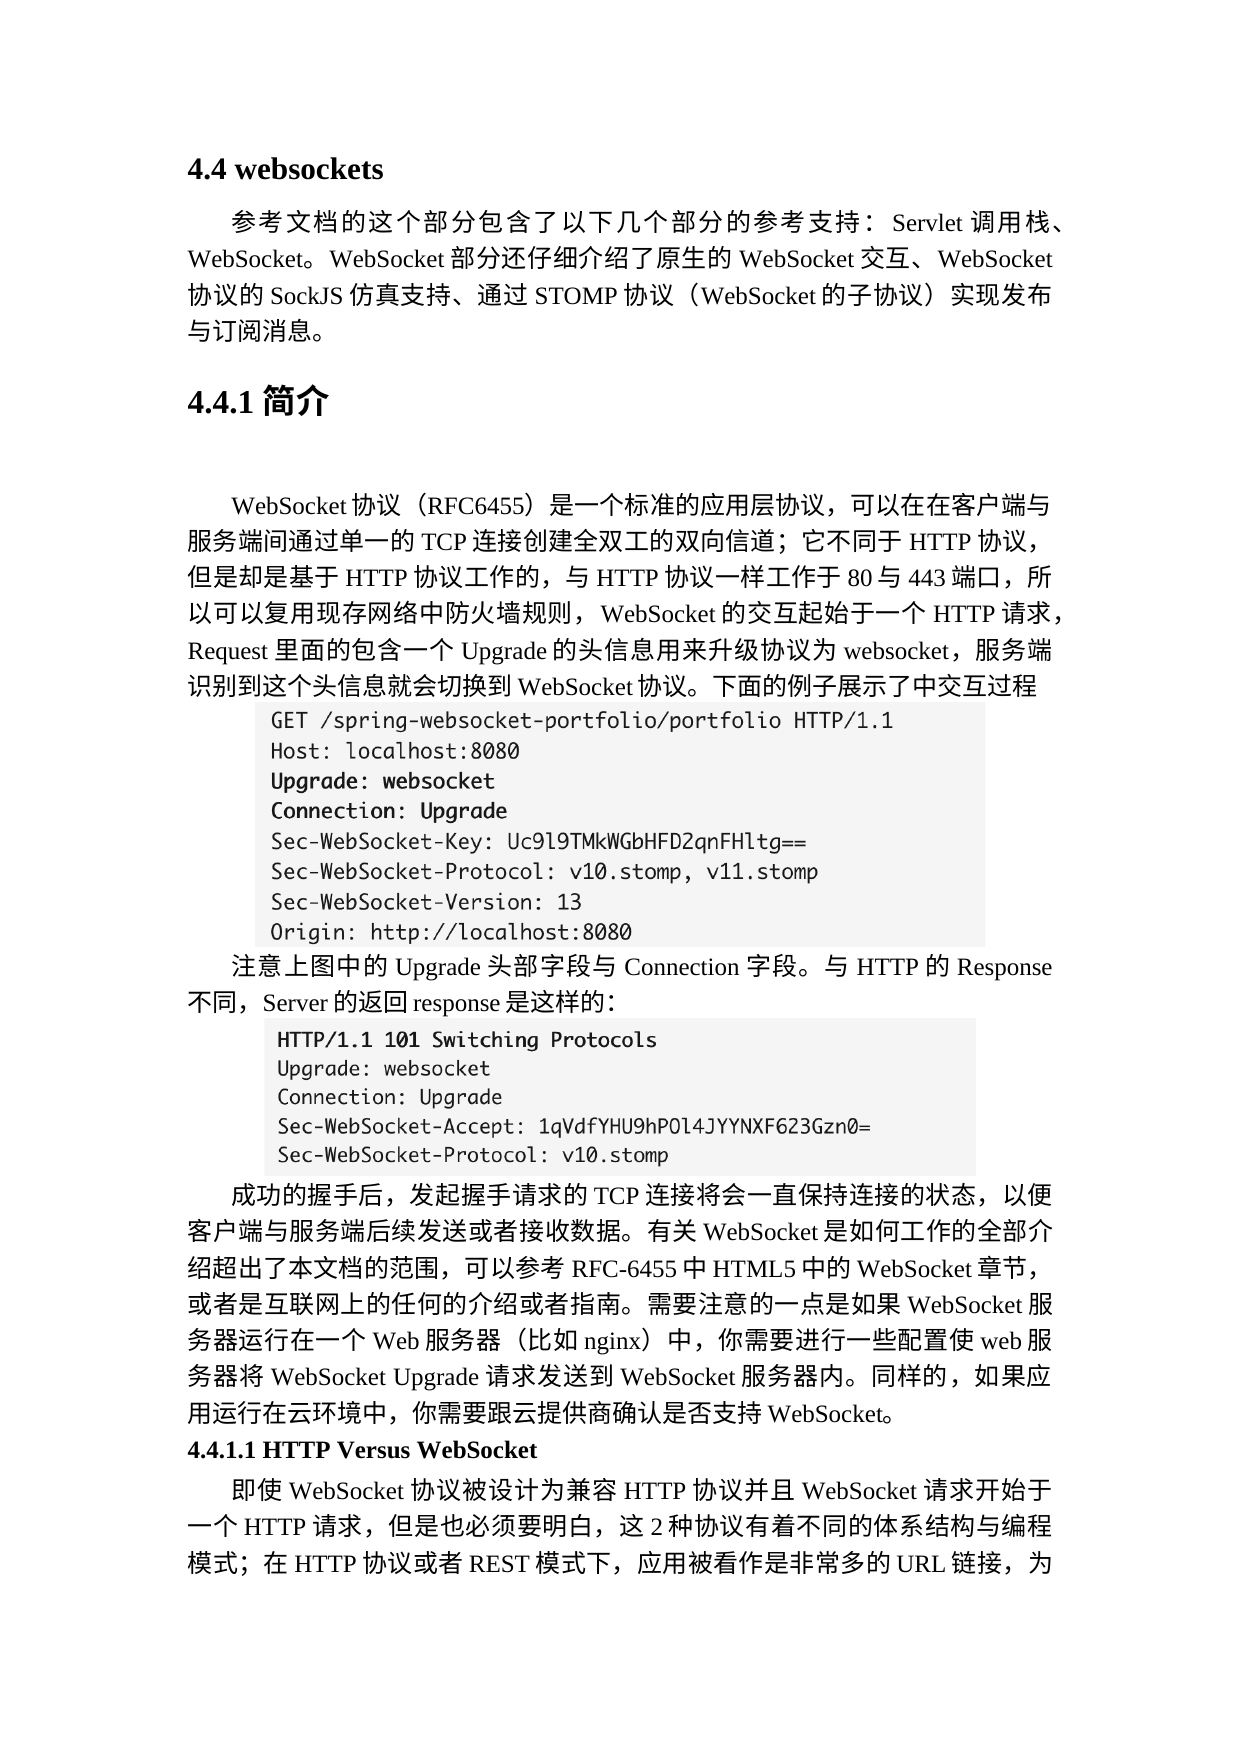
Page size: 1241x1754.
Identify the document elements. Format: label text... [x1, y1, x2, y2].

text 注意上图中的Upgrade头部字段与Connection字段。与HTTP的Response不同，Server的返回response是这样的： [187, 946, 1053, 1019]
text 成功的握手后，发起握手请求的TCP连接将会一直保持连接的状态，以便客户端与服务端后续发送或者接收数据。有关WebSocket是如何工作的全部介绍超出了本文档的范围，可以参考RFC-6455中HTML5中的WebSocket章节，或者是互联网上的任何的介绍或者指南。需要注意的一点是如果WebSocket服务器运行在一个Web服务器（比如nginx）中，你需要进行一些配置使web服务器将WebSocket Upgrade请求发送到WebSocket服务器内。同样的，如果应用运行在云环境中，你需要跟云提供商确认是否支持WebSocket。 [187, 1176, 1053, 1429]
text WebSocket协议（RFC6455）是一个标准的应用层协议，可以在在客户端与服务端间通过单一的TCP连接创建全双工的双向信道；它不同于HTTP协议，但是却是基于HTTP协议工作的，与HTTP协议一样工作于80与443端口，所以可以复用现存网络中防火墙规则，WebSocket的交互起始于一个HTTP请求，Request里面的包含一个Upgrade的头信息用来升级协议为websocket，服务端识别到这个头信息就会切换到WebSocket协议。下面的例子展示了中交互过程 [187, 485, 1053, 703]
subtitle 4.4.1 简介 [187, 375, 1053, 423]
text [187, 1471, 1053, 1579]
subtitle 4.4.1.1 HTTP Versus WebSocket [187, 1436, 1053, 1464]
subtitle 4.4 websockets [187, 150, 1053, 186]
picture [264, 1018, 976, 1176]
picture [254, 702, 986, 947]
text 参考文档的这个部分包含了以下几个部分的参考支持：Servlet调用栈、WebSocket。WebSocket部分还仔细介绍了原生的WebSocket交互、WebSocket协议的SockJS仿真支持、通过STOMP协议（WebSocket的子协议）实现发布与订阅消息。 [187, 203, 1053, 348]
